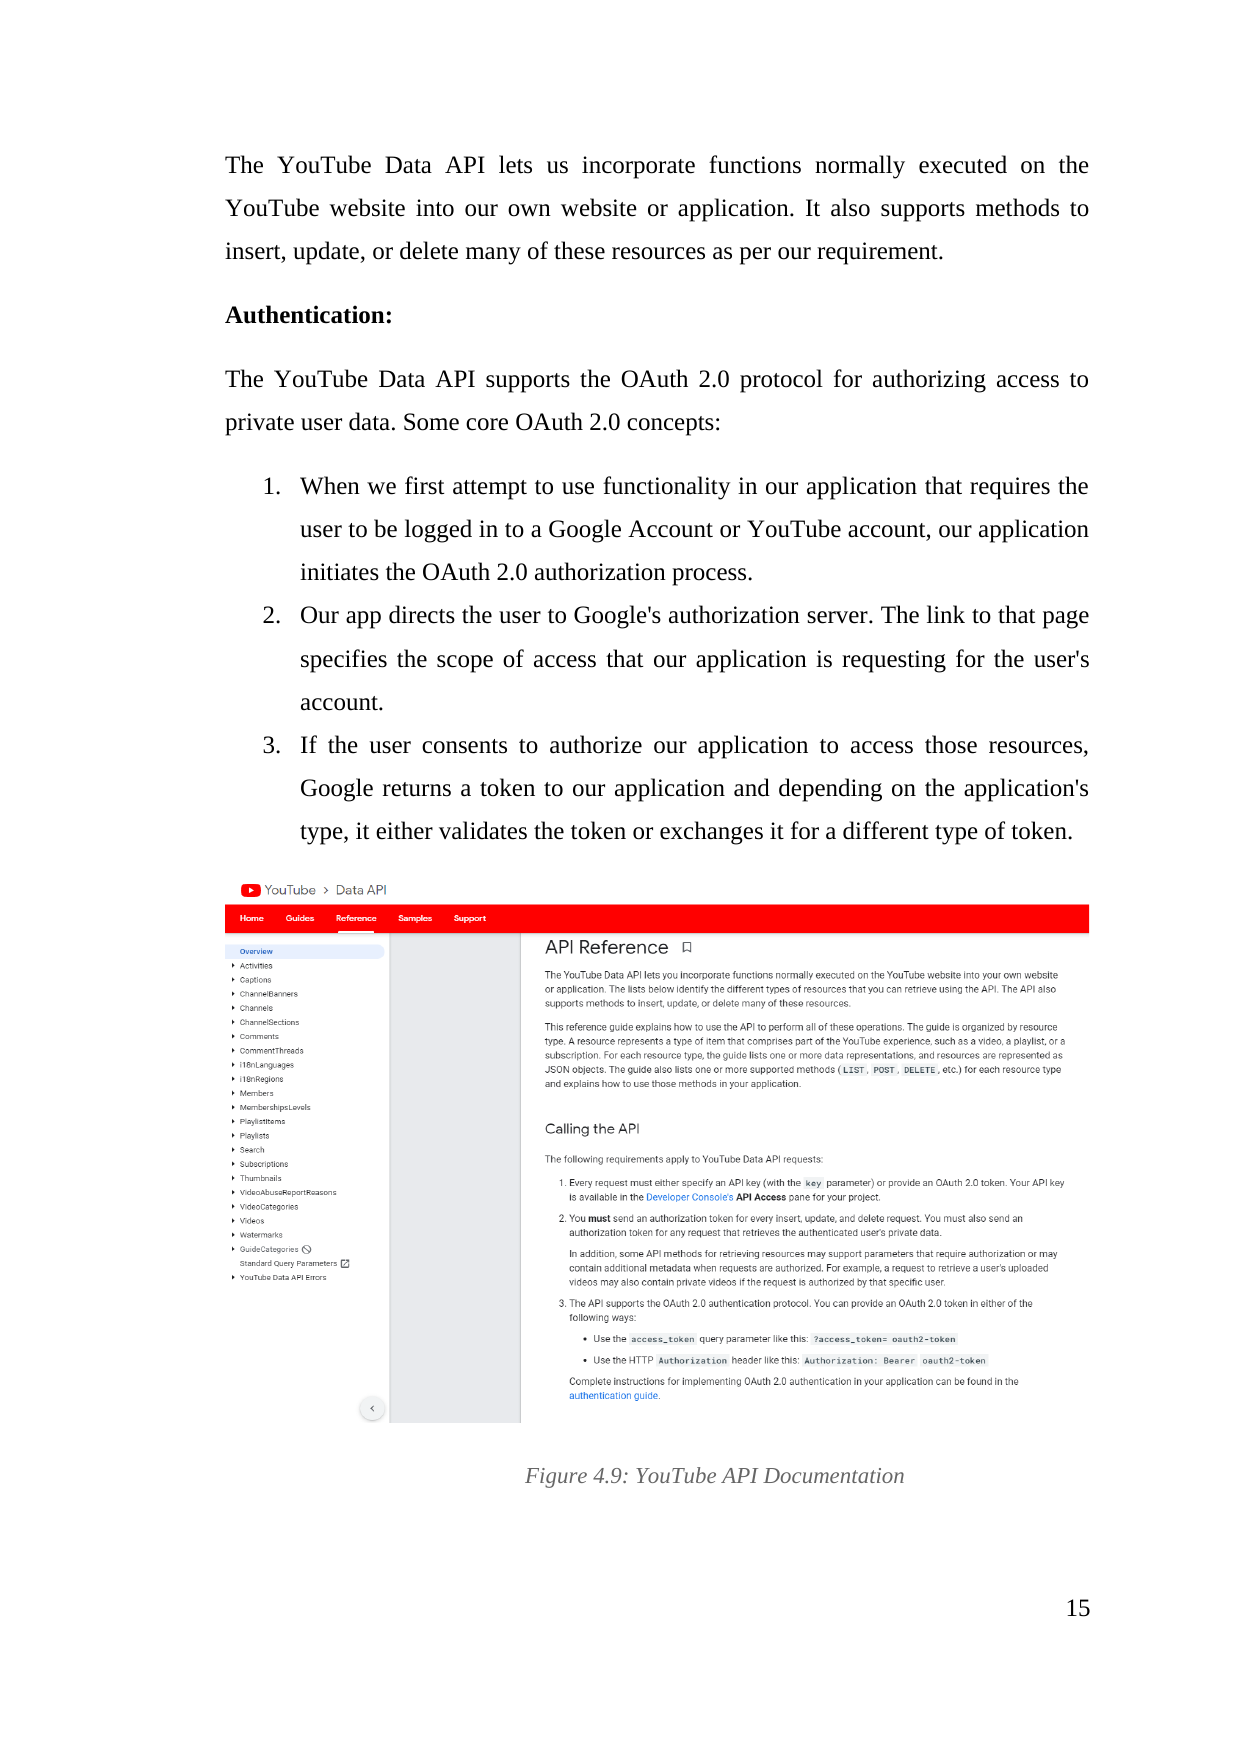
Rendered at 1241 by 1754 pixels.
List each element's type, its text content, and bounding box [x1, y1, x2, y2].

list Our app directs the user to Google's authorization server. The link to that page specifies the scope of access that our application is requesting for the user's account. [262, 601, 1090, 716]
picture [225, 880, 1090, 1423]
text The YouTube Data API supports the OAuth 2.0 protocol for authorizing access to private user data. Some core OAuth 2.0 concepts: [225, 364, 1090, 436]
list When we first attempt to use functionality in our application that requires the user to be logged in to a Google Account or YouTube account, our application initiates the OAuth 2.0 authorization process. [262, 471, 1090, 586]
text The YouTube Data API lets us incorporate functions normally executed on the YouTube website into our own website or application. It also supports methods to insert, update, or delete many of these resources as per our requirement. [225, 150, 1090, 265]
text Authentication: [225, 300, 1090, 329]
list If the user consents to authorize our application to access those resources, Google returns a token to our application and depending on the application's type, it either validates the token or exchanges it for a different type of token. [262, 730, 1090, 845]
subtitle Figure 4.9: YouTube API Documentation [225, 1462, 1090, 1488]
